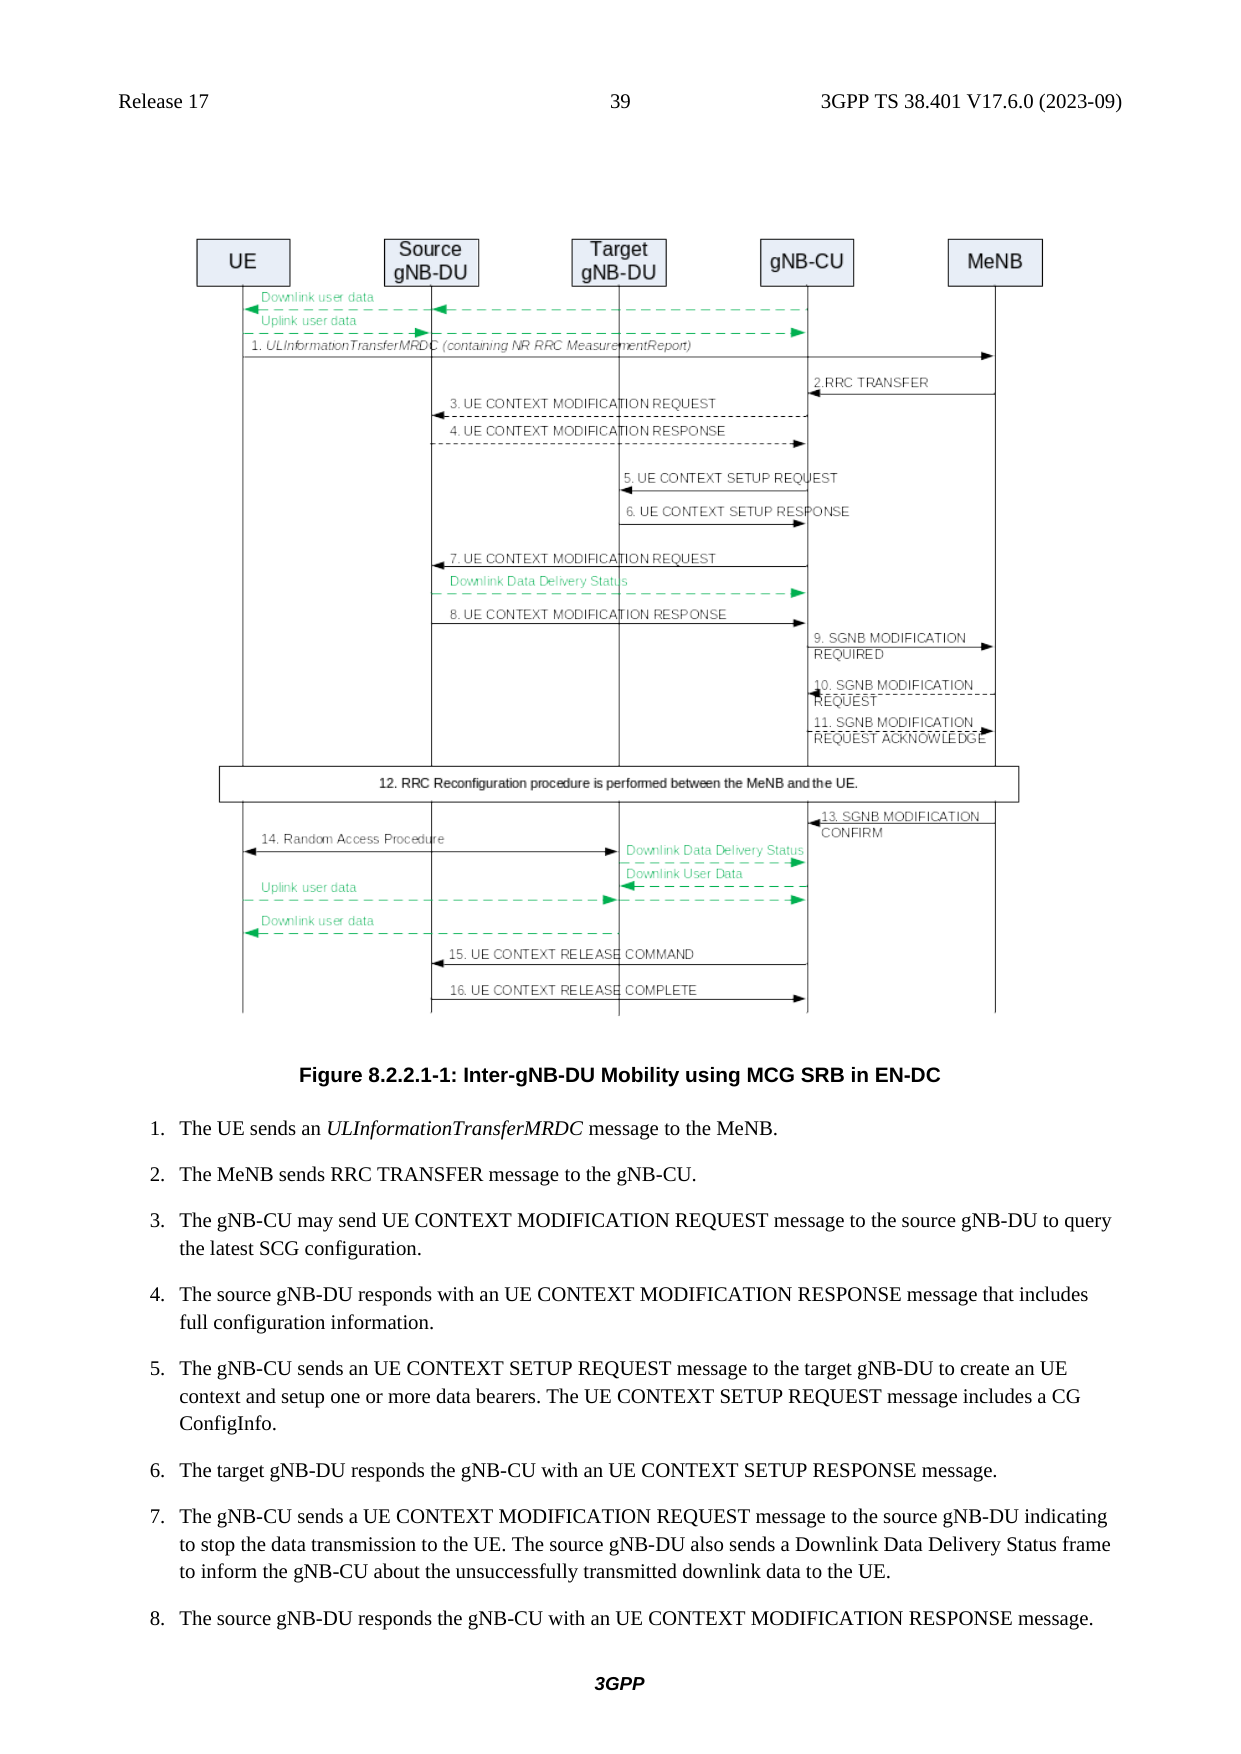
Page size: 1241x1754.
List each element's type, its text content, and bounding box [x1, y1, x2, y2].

text 1. The UE sends an ULInformationTransferMRDC message to the MeNB. [149, 1115, 1122, 1139]
text 3. The gNB-CU may send UE CONTEXT MODIFICATION REQUEST message to the source gNB-DU to query the latest SCG configuration. [149, 1208, 1122, 1260]
text 7. The gNB-CU sends a UE CONTEXT MODIFICATION REQUEST message to the source gNB-DU indicating to stop the data transmission to the UE. The source gNB-DU also sends a Downlink Data Delivery Status frame to inform the gNB-CU about the unsuccessfully transmitted downlink data to the UE. [149, 1504, 1122, 1583]
text 5. The gNB-CU sends an UE CONTEXT SETUP REQUEST message to the target gNB-DU to create an UE context and setup one or more data bearers. The UE CONTEXT SETUP REQUEST message includes a CG ConfigInfo. [149, 1356, 1122, 1435]
text 2. The MeNB sends RRC TRANSFER message to the gNB-CU. [149, 1162, 1122, 1186]
text 6. The target gNB-DU responds the gNB-CU with an UE CONTEXT SETUP RESPONSE message. [149, 1458, 1122, 1482]
text 4. The source gNB-DU responds with an UE CONTEXT MODIFICATION RESPONSE message that includes full configuration information. [149, 1282, 1122, 1334]
text Figure 8.2.2.1-1: Inter-gNB-DU Mobility using MCG SRB in EN-DC [118, 1063, 1122, 1087]
text 8. The source gNB-DU responds the gNB-CU with an UE CONTEXT MODIFICATION RESPONSE message. [149, 1606, 1122, 1629]
